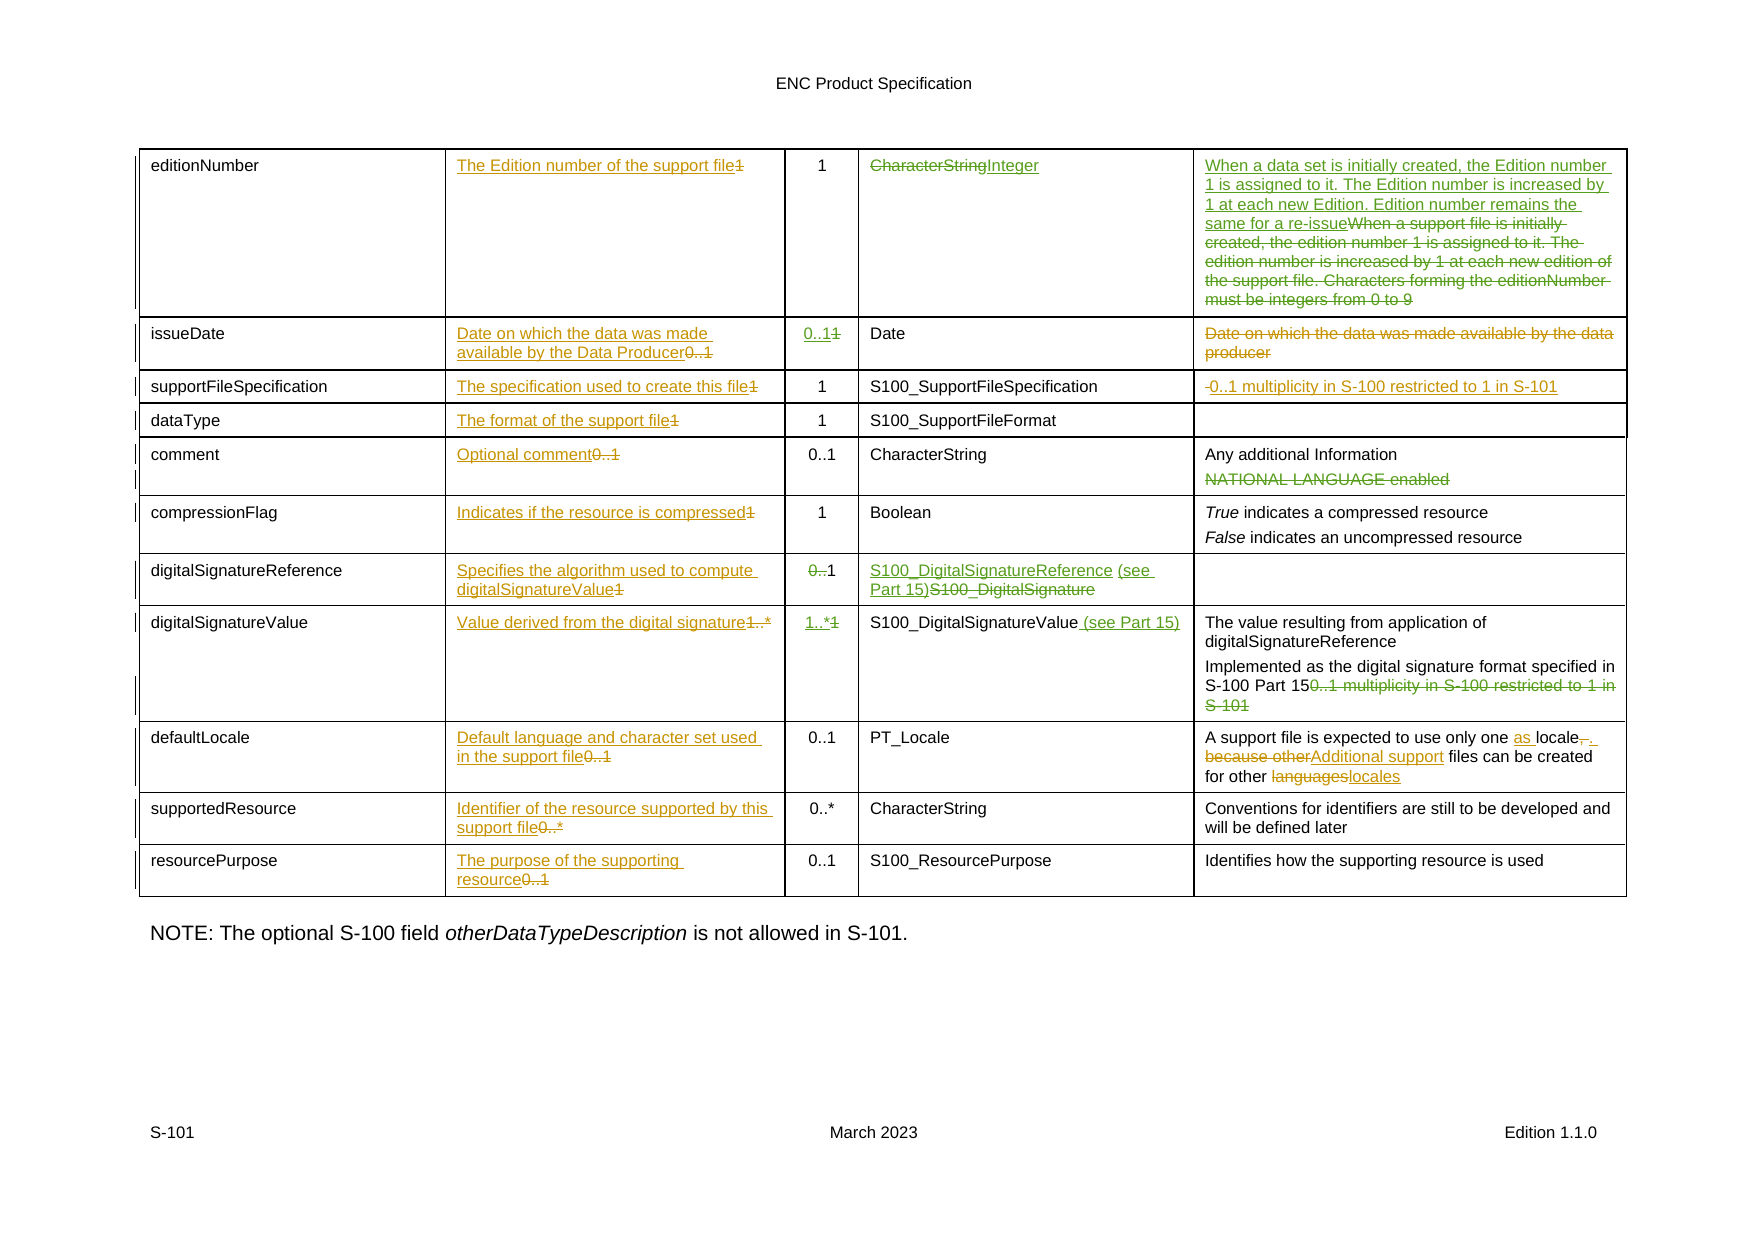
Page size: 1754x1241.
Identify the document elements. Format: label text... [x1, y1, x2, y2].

table_cell Identifies how the supporting resource is used [1195, 844, 1626, 896]
table_cell [446, 793, 784, 844]
table_cell resourcePurpose [140, 845, 445, 896]
table_cell [1195, 404, 1626, 436]
table_cell [446, 554, 784, 605]
table_cell 1 [786, 150, 858, 316]
table_cell Conventions for identifiers are still to be developed and will be defined later [1195, 792, 1626, 844]
table_cell digitalSignatureValue [140, 606, 445, 721]
table_cell True indicates a compressed resource False indicates an uncompressed resource [1195, 495, 1626, 553]
table_cell CharacterString [859, 793, 1193, 844]
table_cell [446, 496, 784, 553]
table_cell Date [859, 318, 1193, 368]
table_cell 0..* [786, 793, 858, 844]
table_cell 0..1 [786, 438, 858, 495]
table_cell [859, 150, 1193, 316]
table_cell compressionFlag [140, 496, 445, 553]
table_cell dataType [140, 404, 445, 436]
table_cell [1194, 150, 1626, 316]
table_cell [859, 554, 1193, 605]
table_cell 1 [786, 371, 858, 402]
table_cell [446, 845, 784, 896]
table_cell [786, 318, 858, 368]
table_cell [446, 404, 784, 436]
table_cell S100_DigitalSignatureValue [859, 606, 1193, 721]
table_cell [1194, 318, 1626, 368]
table_cell The value resulting from application of digitalSignatureReference Implemented as the digital signature format specified in S-100 Part 15 [1195, 605, 1626, 721]
table_cell [786, 606, 858, 721]
table_cell S100_ResourcePurpose [859, 845, 1193, 896]
table_cell [446, 318, 784, 368]
table_cell defaultLocale [140, 722, 445, 792]
table_cell 0..1 [786, 845, 858, 896]
table_cell CharacterString [859, 438, 1193, 495]
table_cell [446, 606, 784, 721]
table_cell [446, 722, 784, 792]
table_cell [1195, 371, 1626, 402]
table_cell 1 [786, 496, 858, 553]
table_cell A support file is expected to use only one locale files can be created for other [1195, 721, 1626, 792]
table_cell 1 [786, 404, 858, 436]
table_cell 1 [786, 554, 858, 605]
table_cell supportFileSpecification [140, 371, 445, 402]
table_cell [446, 438, 784, 495]
table_cell editionNumber [140, 150, 445, 316]
table_cell issueDate [140, 318, 445, 368]
table_cell [446, 371, 784, 402]
table_cell S100_SupportFileFormat [859, 404, 1193, 436]
table_cell digitalSignatureReference [140, 554, 445, 605]
table_cell 0..1 [786, 722, 858, 792]
table_cell [1195, 553, 1626, 605]
table_cell S100_SupportFileSpecification [859, 371, 1193, 402]
table_cell PT_Locale [859, 722, 1193, 792]
table_cell comment [140, 438, 445, 495]
table_cell [446, 150, 784, 316]
text NOTE: The optional S-100 field otherDataTypeDescription is not allowed in S-101. [150, 921, 1604, 944]
table_cell Boolean [859, 496, 1193, 553]
table_cell supportedResource [140, 793, 445, 844]
table_cell Any additional Information [1195, 436, 1626, 495]
